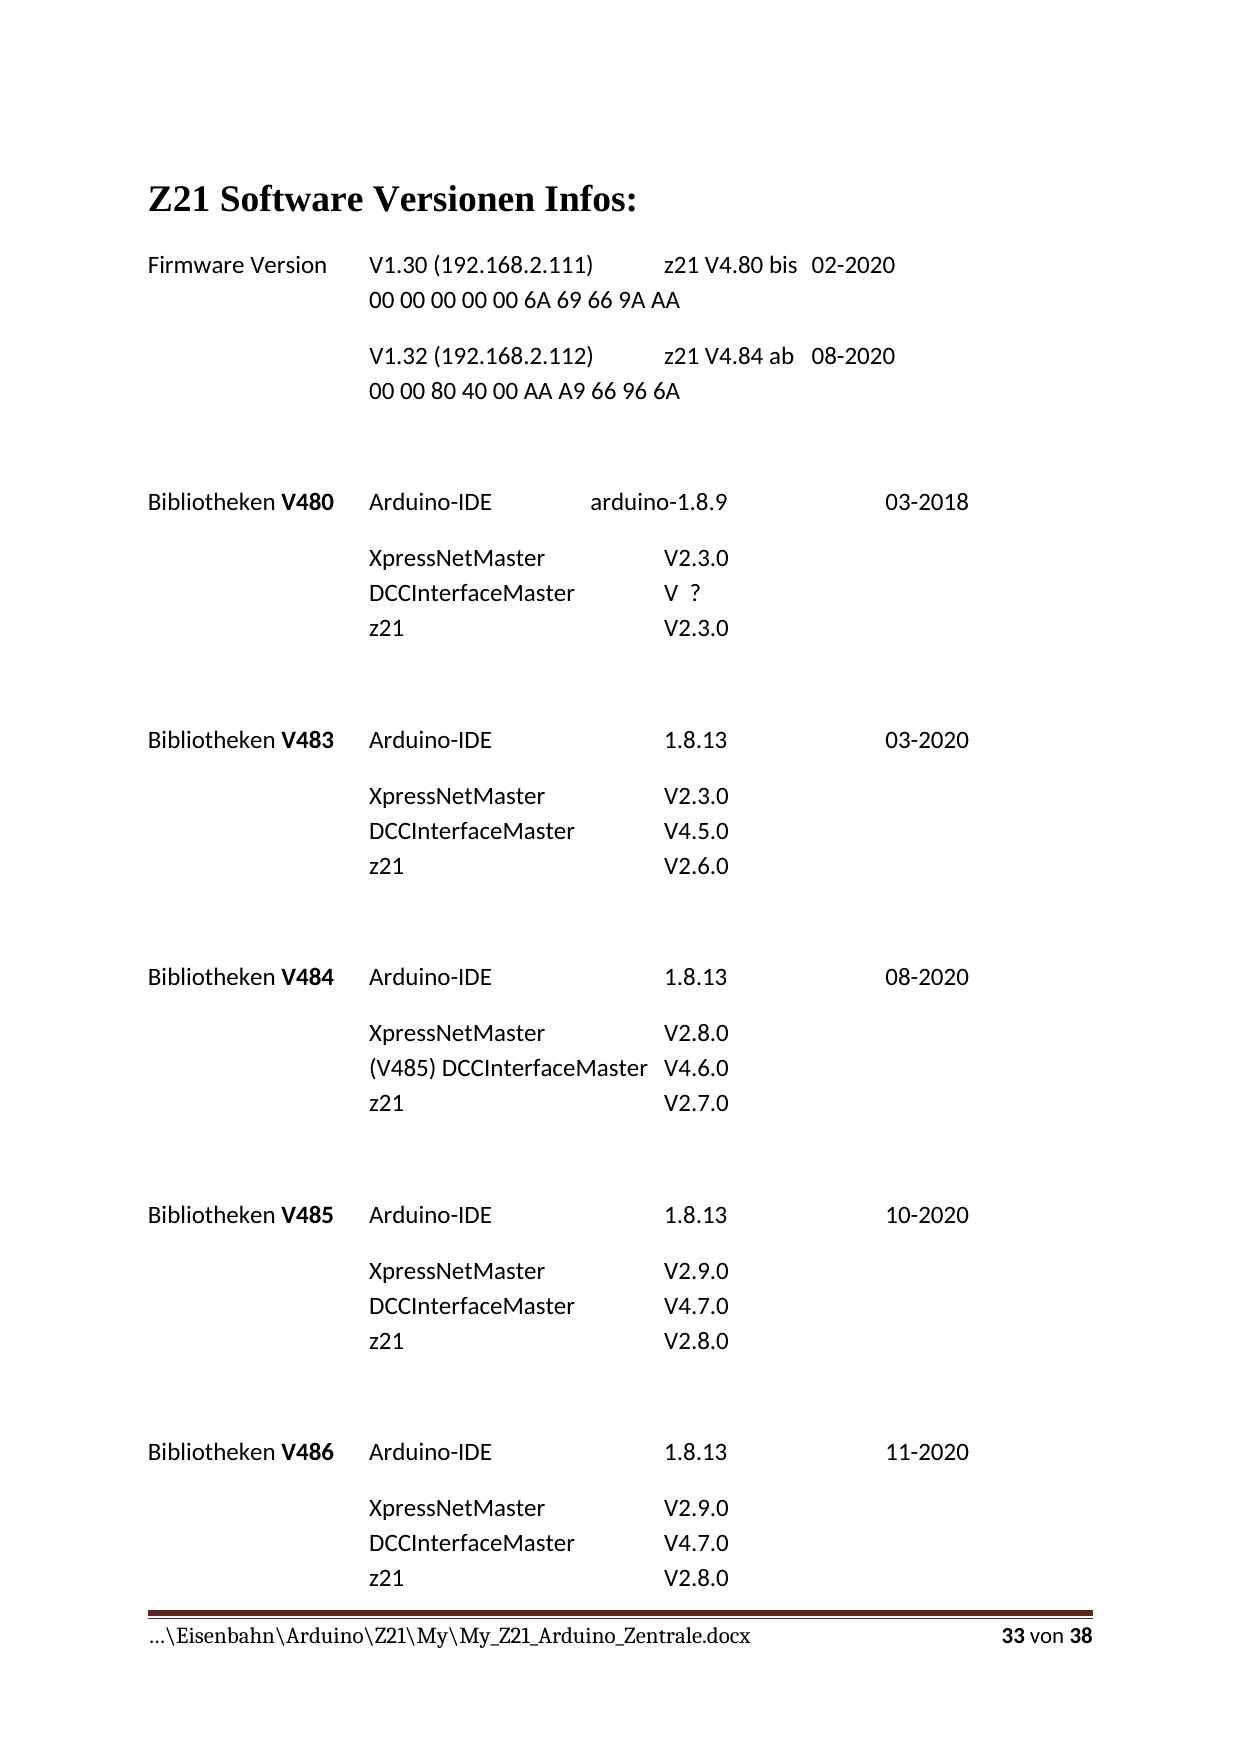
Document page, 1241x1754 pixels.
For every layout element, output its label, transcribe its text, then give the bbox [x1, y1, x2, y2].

text V1.32 (192.168.2.112) z21 V4.84 ab 08-2020 00 00 80 40 00 AA A9 66 96 6A [369, 340, 1093, 405]
subtitle Z21 Software Versionen Infos: [148, 177, 1093, 220]
text Firmware Version V1.30 (192.168.2.111) z21 V4.80 bis 02-2020 00 00 00 00 00 6A 69 66 9A AA [148, 249, 1093, 314]
text XpressNetMaster V2.3.0 DCCInterfaceMaster V ? z21 V2.3.0 [295, 542, 1093, 643]
text XpressNetMaster V2.9.0 DCCInterfaceMaster V4.7.0 z21 V2.8.0 [295, 1255, 1093, 1355]
text Bibliotheken V484 Arduino-IDE 1.8.13 08-2020 [148, 962, 1093, 992]
text Bibliotheken V486 Arduino-IDE 1.8.13 11-2020 [148, 1437, 1093, 1467]
text XpressNetMaster V2.9.0 DCCInterfaceMaster V4.7.0 z21 V2.8.0 [295, 1492, 1093, 1593]
text XpressNetMaster V2.8.0 (V485) DCCInterfaceMaster V4.6.0 z21 V2.7.0 [295, 1017, 1093, 1118]
text Bibliotheken V480 Arduino-IDE arduino-1.8.9 03-2018 [148, 487, 1093, 517]
text XpressNetMaster V2.3.0 DCCInterfaceMaster V4.5.0 z21 V2.6.0 [295, 780, 1093, 880]
text Bibliotheken V485 Arduino-IDE 1.8.13 10-2020 [148, 1199, 1093, 1229]
text Bibliotheken V483 Arduino-IDE 1.8.13 03-2020 [148, 724, 1093, 754]
